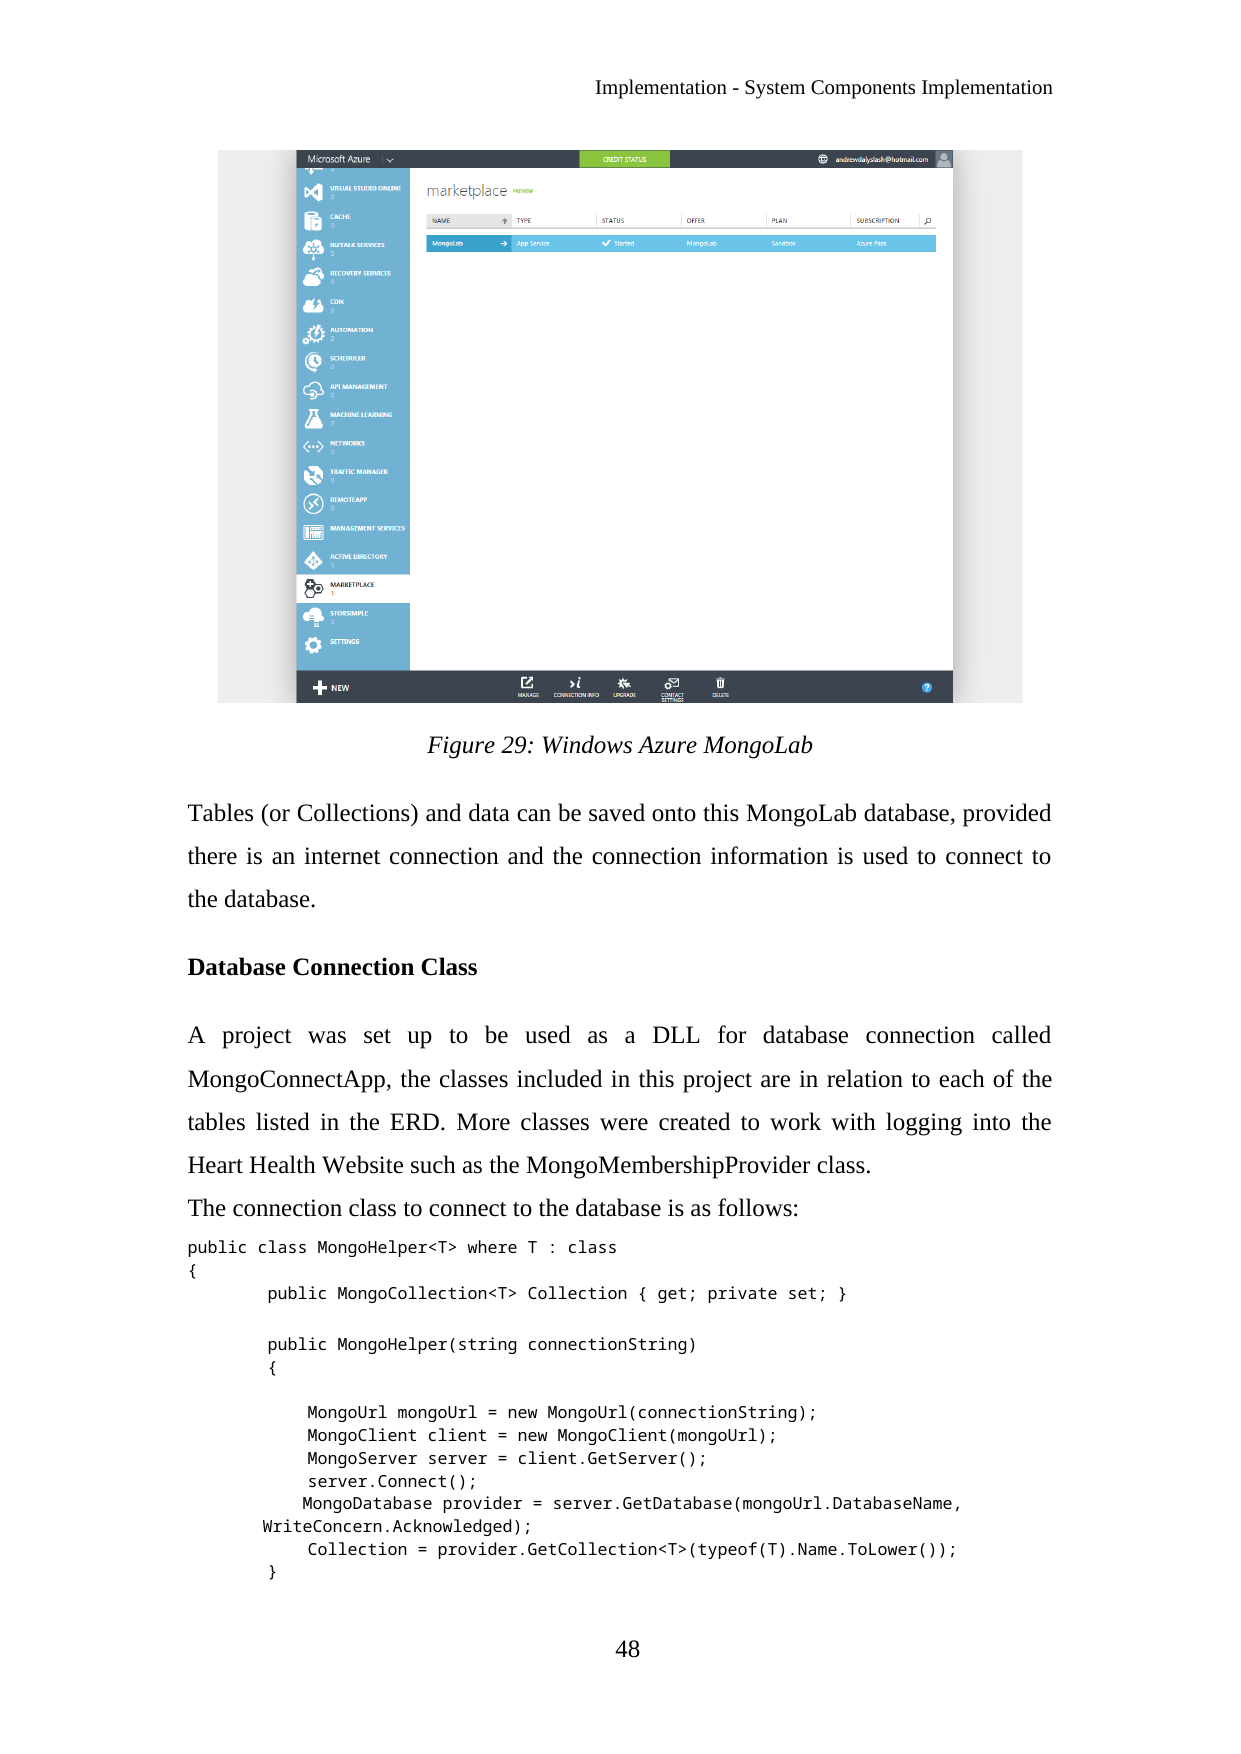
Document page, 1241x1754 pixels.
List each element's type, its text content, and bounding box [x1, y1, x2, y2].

text A project was set up to be used as a DLL for database connection called MongoConnectApp, the classes included in this project are in relation to each of the tables listed in the ERD. More classes were created to work with logging into the Heart Health Website such as the MongoMembershipProvider class. [187, 1021, 1053, 1179]
text Tables (or Collections) and data can be saved onto this MongoLab database, provided there is an internet connection and the connection information is used to connect to the database. [187, 798, 1053, 913]
text The connection class to connect to the database is as follows: [187, 1193, 1053, 1222]
text { [187, 1356, 1053, 1378]
text public class MongoHelper<T> where T : class [187, 1236, 1053, 1259]
subtitle Database Connection Class [187, 952, 1053, 981]
text MongoDatabase provider = server.GetDatabase(mongoUrl.DatabaseName, WriteConcern.Acknowledged); [262, 1492, 1053, 1537]
text MongoClient client = new MongoClient(mongoUrl); [187, 1424, 1053, 1447]
text public MongoHelper(string connectionString) [187, 1333, 1053, 1356]
text } [187, 1560, 1053, 1583]
picture [217, 150, 1023, 703]
text { [187, 1259, 1053, 1282]
text public MongoCollection<T> Collection { get; private set; } [187, 1282, 1053, 1304]
text Collection = provider.GetCollection<T>(typeof(T).Name.ToLower()); [187, 1537, 1053, 1560]
text MongoUrl mongoUrl = new MongoUrl(connectionString); [187, 1401, 1053, 1424]
text server.Connect(); [187, 1469, 1053, 1492]
text MongoServer server = client.GetServer(); [187, 1447, 1053, 1469]
